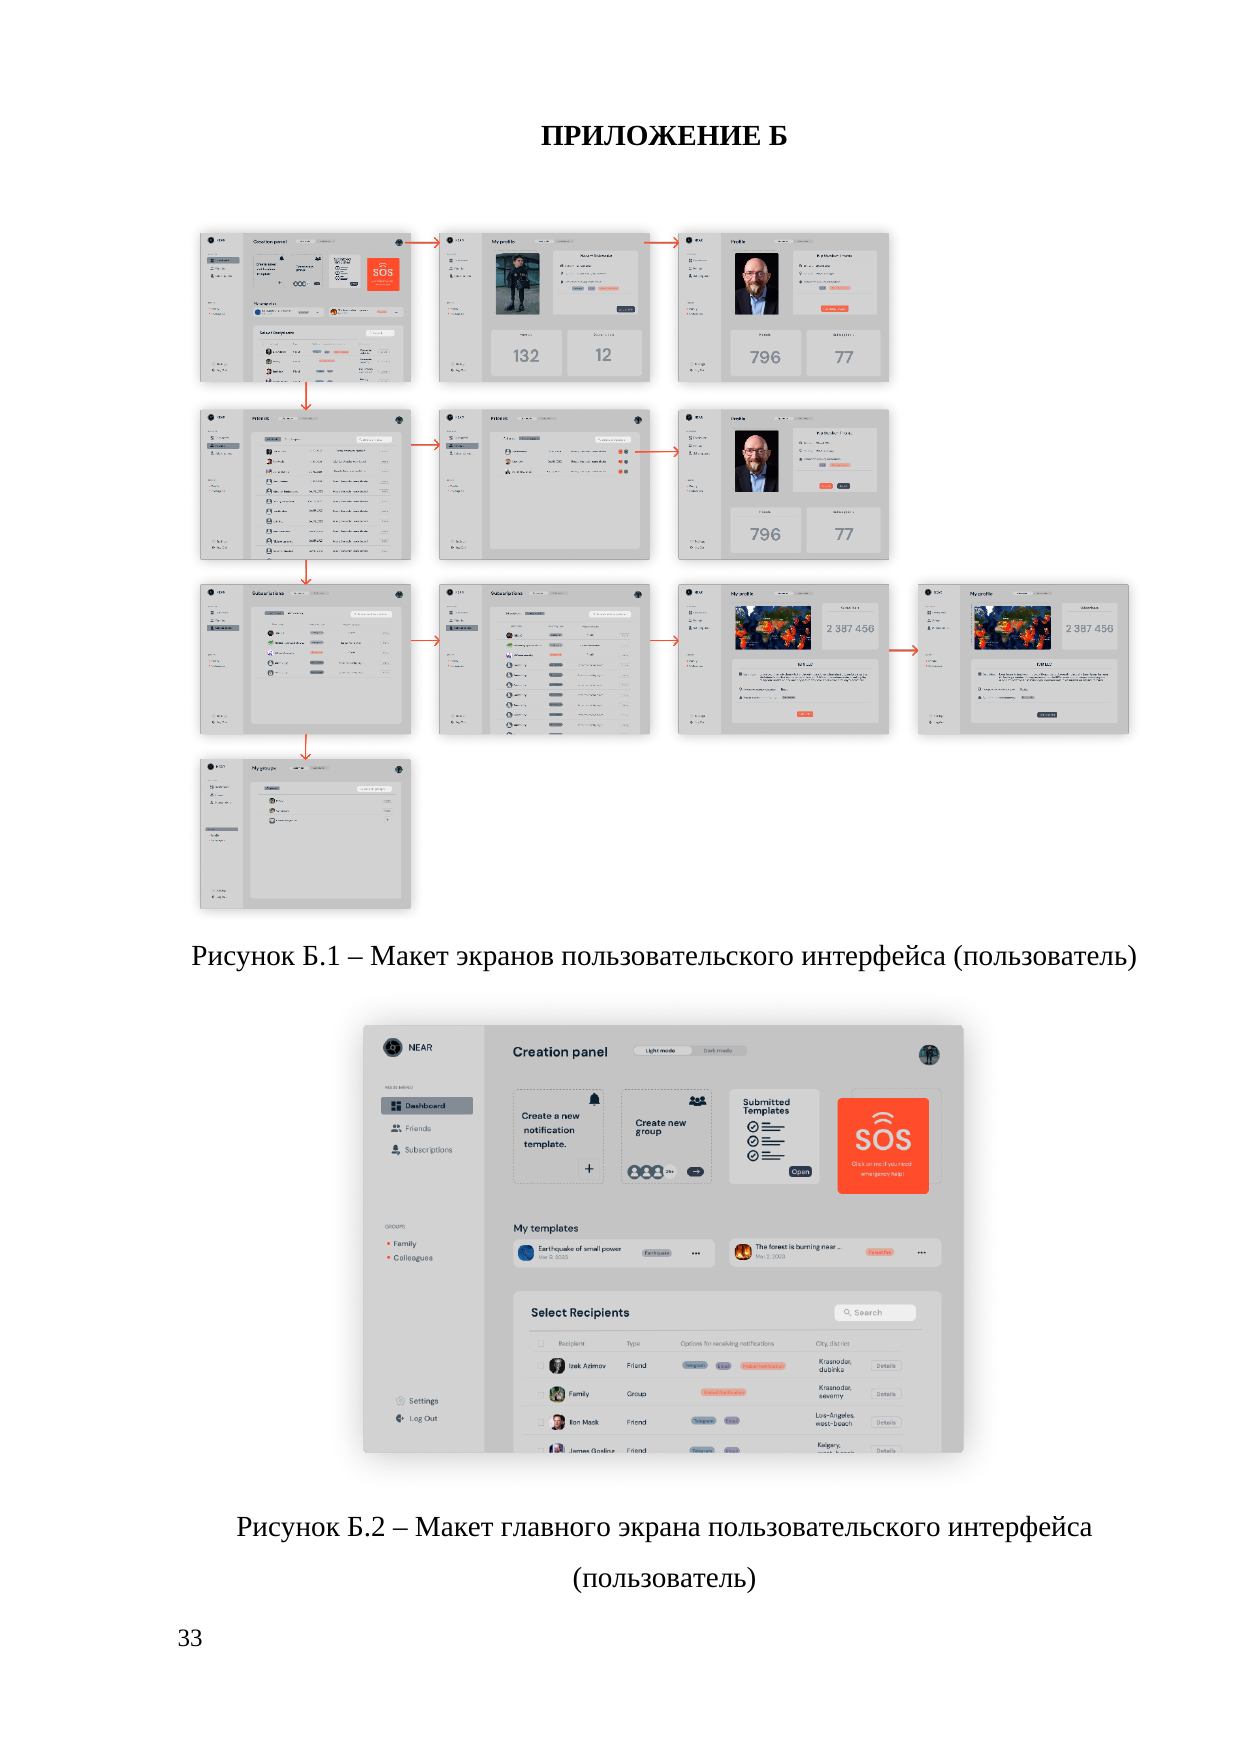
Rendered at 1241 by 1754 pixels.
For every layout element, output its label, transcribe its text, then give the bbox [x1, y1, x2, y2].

picture [323, 985, 1006, 1496]
text ПРИЛОЖЕНИЕ Б [177, 118, 1152, 152]
text Рисунок Б.2 – Макет главного экрана пользовательского интерфейса (пользователь) [177, 1509, 1152, 1593]
picture [186, 218, 1143, 924]
